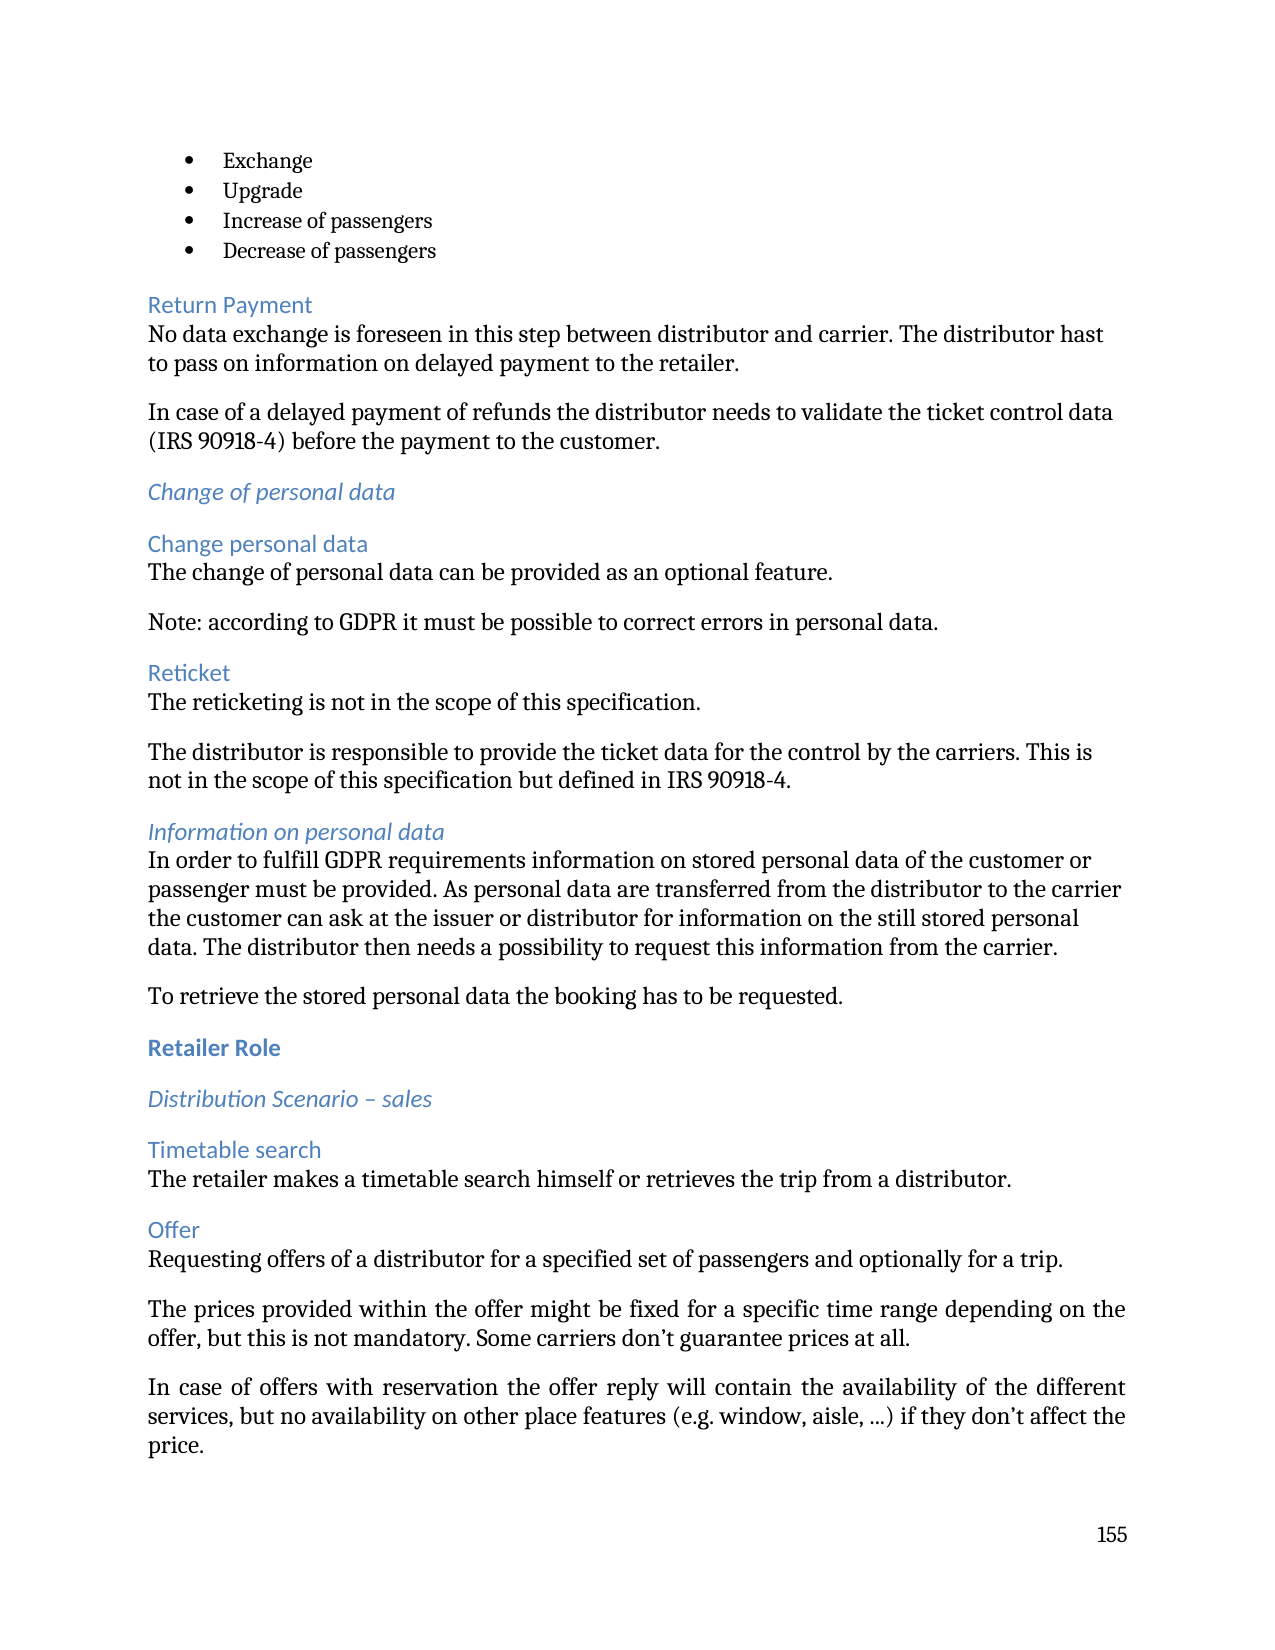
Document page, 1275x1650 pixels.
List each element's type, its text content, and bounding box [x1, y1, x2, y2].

subtitle Return Payment [148, 289, 1127, 320]
text To retrieve the stored personal data the booking has to be requested. [148, 982, 1127, 1011]
text No data exchange is foreseen in this step between distributor and carrier. The distributor hast to pass on information on delayed payment to the retailer. [148, 320, 1127, 377]
text The reticketing is not in the scope of this specification. [148, 688, 1127, 717]
text The distributor is responsible to provide the ticket data for the control by the carriers. This is not in the scope of this specification but defined in IRS 90918-4. [148, 738, 1127, 795]
list Exchange [185, 148, 1127, 174]
subtitle Timetable search [148, 1134, 1127, 1165]
text In order to fulfill GDPR requirements information on stored personal data of the customer or passenger must be provided. As personal data are transferred from the distributor to the carrier the customer can ask at the issuer or distributor for information on the still stored personal data. The distributor then needs a possibility to request this information from the carrier. [148, 846, 1127, 961]
text In case of offers with reservation the offer reply will contain the availability of the different services, but no availability on other place features (e.g. window, aisle, ...) if they don’t affect the price. [148, 1373, 1127, 1459]
list Upgrade [185, 178, 1127, 204]
subtitle Change personal data [148, 528, 1127, 558]
subtitle Distribution Scenario – sales [148, 1083, 1127, 1114]
list Increase of passengers [185, 208, 1127, 234]
subtitle Reticket [148, 657, 1127, 688]
text The prices provided within the offer might be fixed for a specific time range depending on the offer, but this is not mandatory. Some carriers don’t guarantee prices at all. [148, 1295, 1127, 1352]
text Note: according to GDPR it must be possible to correct errors in personal data. [148, 608, 1127, 637]
text Requesting offers of a distributor for a specified set of passengers and optionally for a trip. [148, 1245, 1127, 1274]
list Decrease of passengers [185, 238, 1127, 264]
subtitle Offer [148, 1215, 1127, 1245]
subtitle Information on personal data [148, 816, 1127, 846]
subtitle Retailer Role [148, 1032, 1127, 1062]
subtitle Change of personal data [148, 476, 1127, 507]
text In case of a delayed payment of refunds the distributor needs to validate the ticket control data (IRS 90918-4) before the payment to the customer. [148, 398, 1127, 456]
text The change of personal data can be provided as an optional feature. [148, 558, 1127, 587]
text The retailer makes a timetable search himself or retrieves the trip from a distributor. [148, 1165, 1127, 1194]
